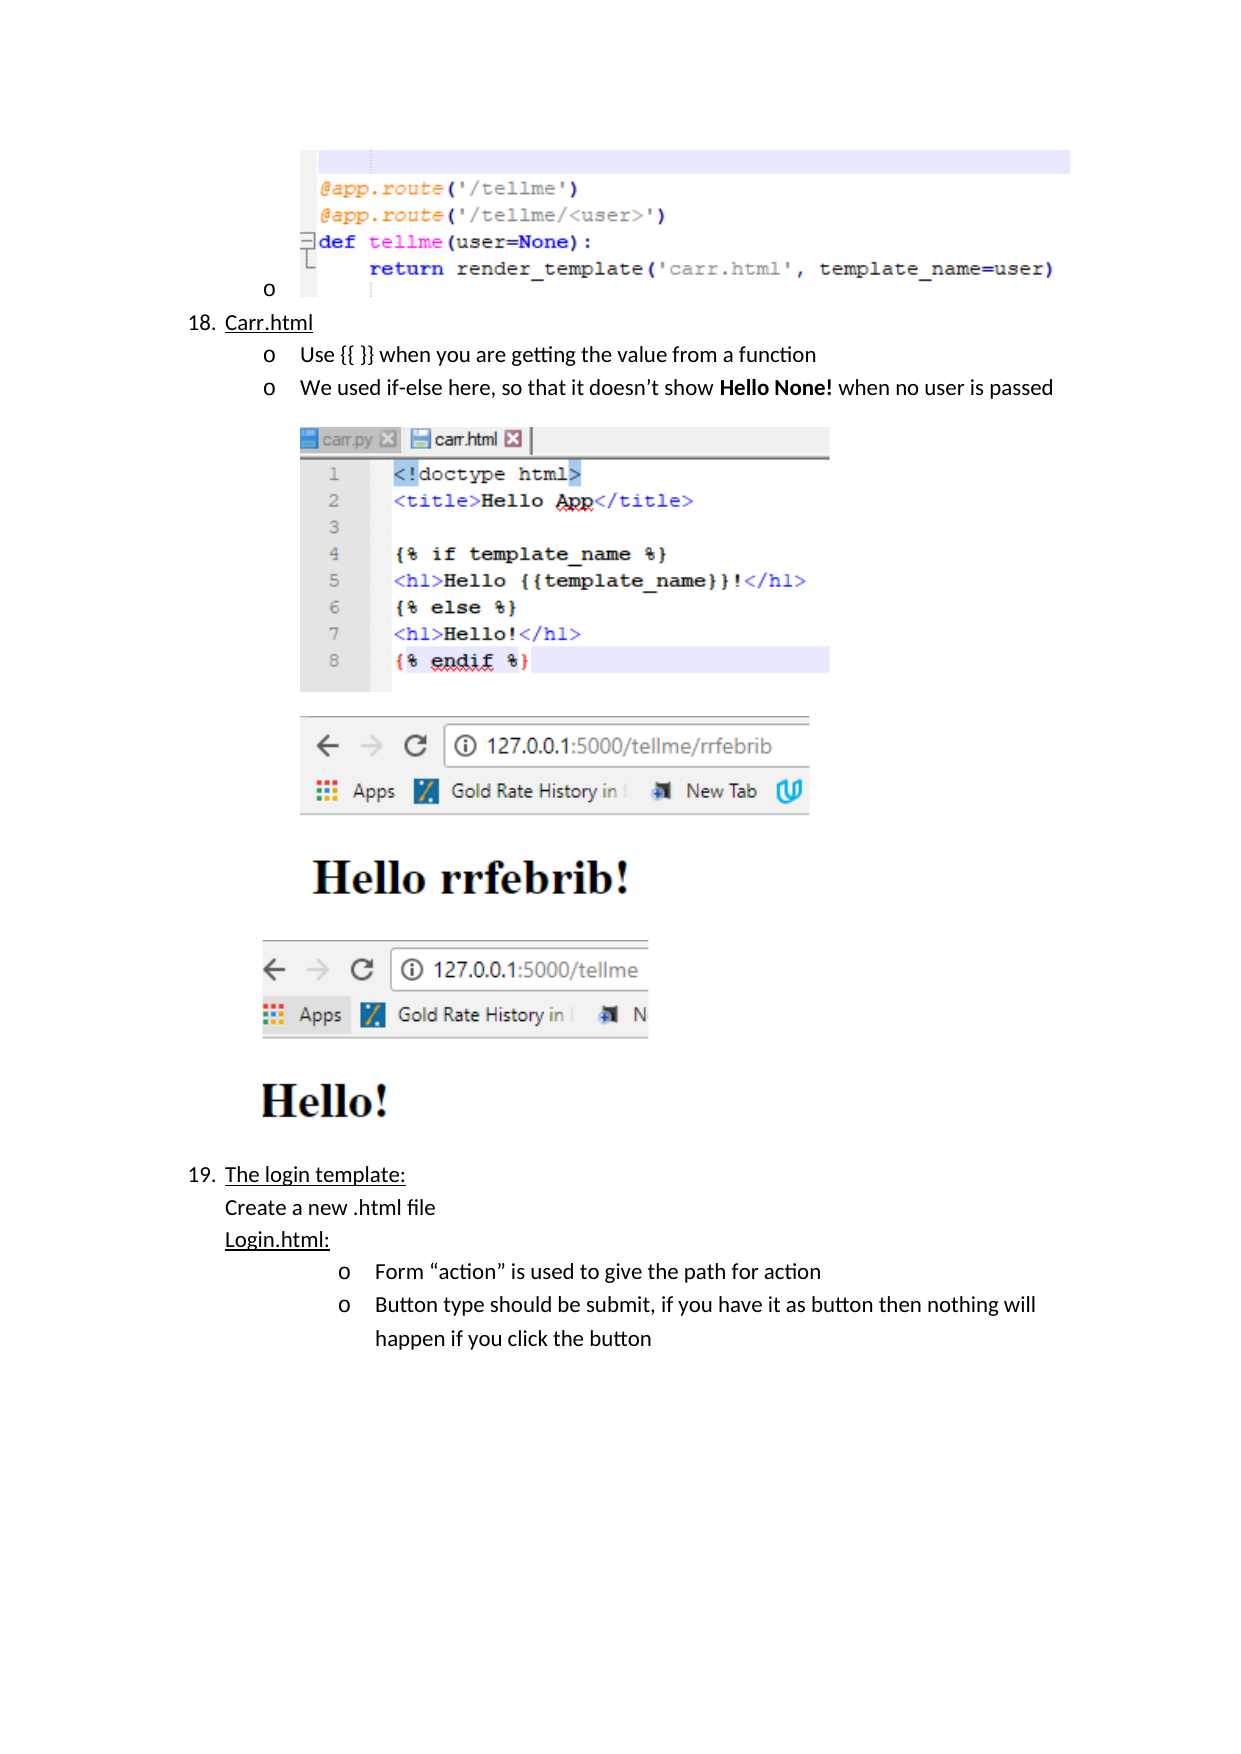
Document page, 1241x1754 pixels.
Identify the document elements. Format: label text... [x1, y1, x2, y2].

picture [300, 427, 830, 692]
list Create a new .html file [225, 1193, 1090, 1221]
list Carr.html [187, 308, 1090, 336]
picture [300, 716, 810, 916]
list Button type should be submit, if you have it as button then nothing will happen if you click the button [337, 1291, 1090, 1352]
picture [300, 150, 1071, 297]
picture [262, 940, 649, 1136]
list Use {{ }} when you are getting the value from a function [262, 340, 1090, 369]
list Form “action” is used to give the path for action [337, 1257, 1090, 1286]
list We used if-else here, so that it doesn’t show Hello None! when no user is passed [262, 373, 1090, 402]
list The login template: [187, 1161, 1090, 1188]
list Login.html: [225, 1225, 1090, 1253]
